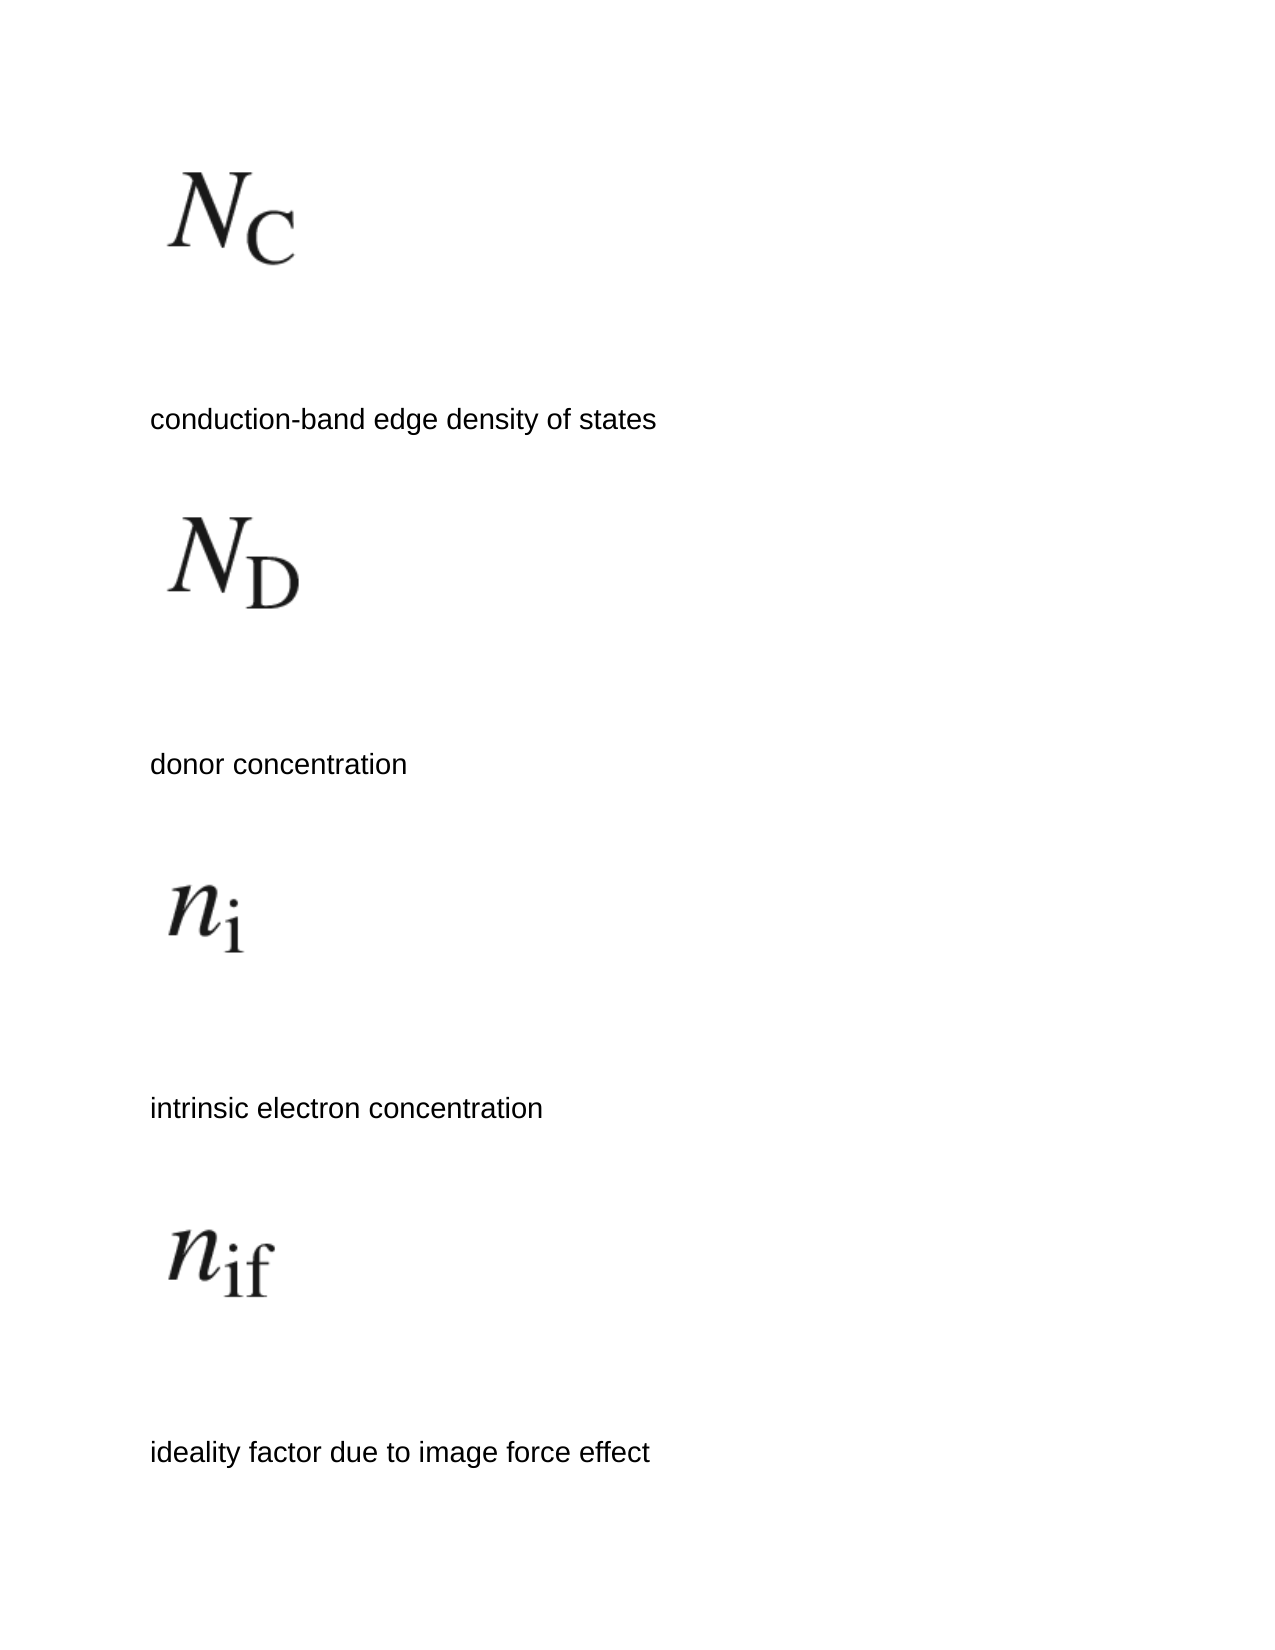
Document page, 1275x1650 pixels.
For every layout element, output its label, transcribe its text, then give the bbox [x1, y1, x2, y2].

picture [150, 150, 308, 344]
picture [150, 1183, 286, 1377]
picture [150, 838, 257, 1033]
text donor concentration [150, 747, 1125, 780]
picture [150, 494, 313, 689]
text conduction-band edge density of states [150, 402, 1125, 436]
text ideality factor due to image force effect [150, 1435, 1125, 1469]
text intrinsic electron concentration [150, 1091, 1125, 1124]
